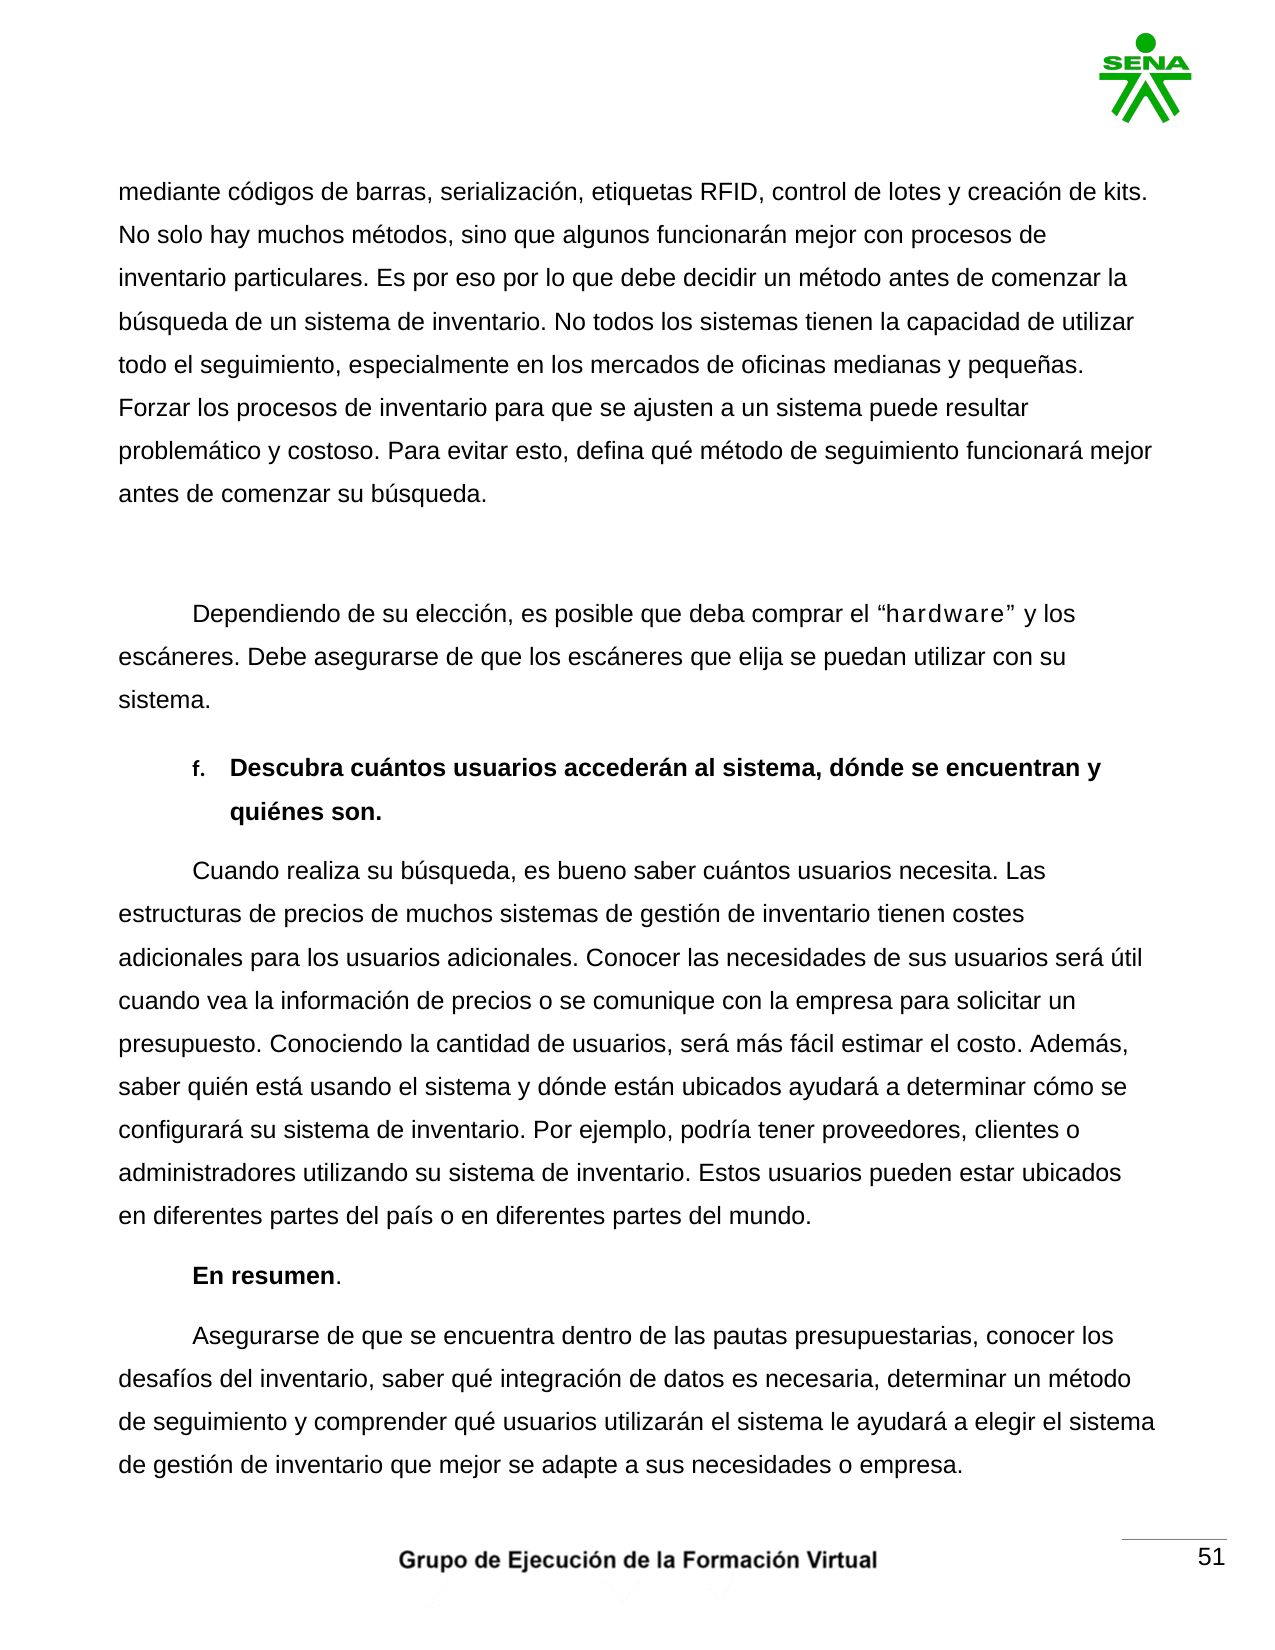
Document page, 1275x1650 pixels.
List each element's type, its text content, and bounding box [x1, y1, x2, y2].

picture [0, 1500, 1275, 1611]
text Asegurarse de que se encuentra dentro de las pautas presupuestarias, conocer los desafíos del inventario, saber qué integración de datos es necesaria, determinar un método de seguimiento y comprender qué usuarios utilizarán el sistema le ayudará a elegir el sistema de gestión de inventario que mejor se adapte a sus necesidades o empresa. [118, 1321, 1157, 1479]
text Dependiendo de su elección, es posible que deba comprar el “hardware” y los escáneres. Debe asegurarse de que los escáneres que elija se puedan utilizar con su sistema. [118, 599, 1157, 714]
picture [1099, 33, 1192, 123]
text En resumen. [118, 1261, 1157, 1290]
list Descubra cuántos usuarios accederán al sistema, dónde se encuentran y quiénes son. [192, 753, 1157, 825]
text Cuando realiza su búsqueda, es bueno saber cuántos usuarios necesita. Las estructuras de precios de muchos sistemas de gestión de inventario tienen costes adicionales para los usuarios adicionales. Conocer las necesidades de sus usuarios será útil cuando vea la información de precios o se comunique con la empresa para solicitar un presupuesto. Conociendo la cantidad de usuarios, será más fácil estimar el costo. Además, saber quién está usando el sistema y dónde están ubicados ayudará a determinar cómo se configurará su sistema de inventario. Por ejemplo, podría tener proveedores, clientes o administradores utilizando su sistema de inventario. Estos usuarios pueden estar ubicados en diferentes partes del país o en diferentes partes del mundo. [118, 856, 1157, 1230]
